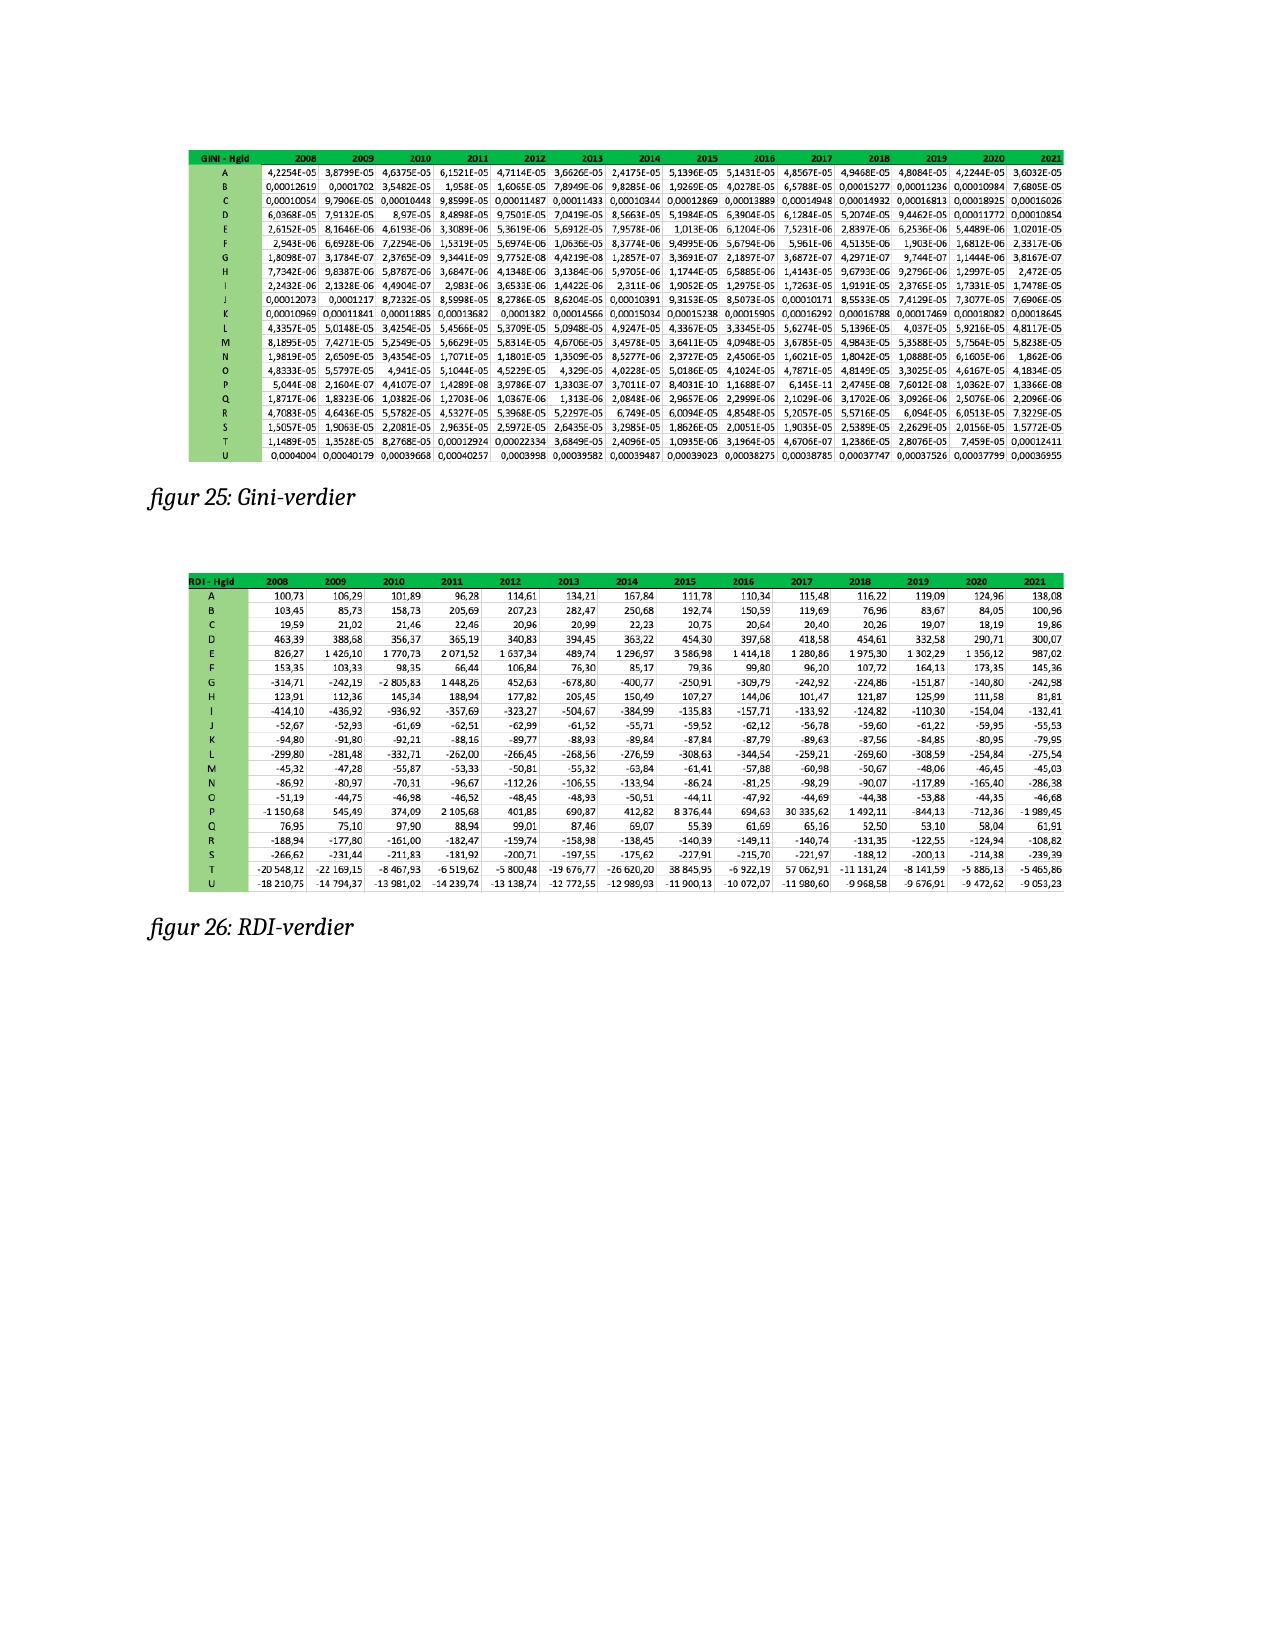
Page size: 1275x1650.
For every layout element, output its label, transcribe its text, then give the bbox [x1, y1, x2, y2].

table_header figur 25: Gini-verdier [139, 150, 1114, 524]
table_header figur 26: RDI-verdier [139, 574, 1114, 954]
picture [188, 150, 1064, 462]
picture [188, 573, 1064, 893]
